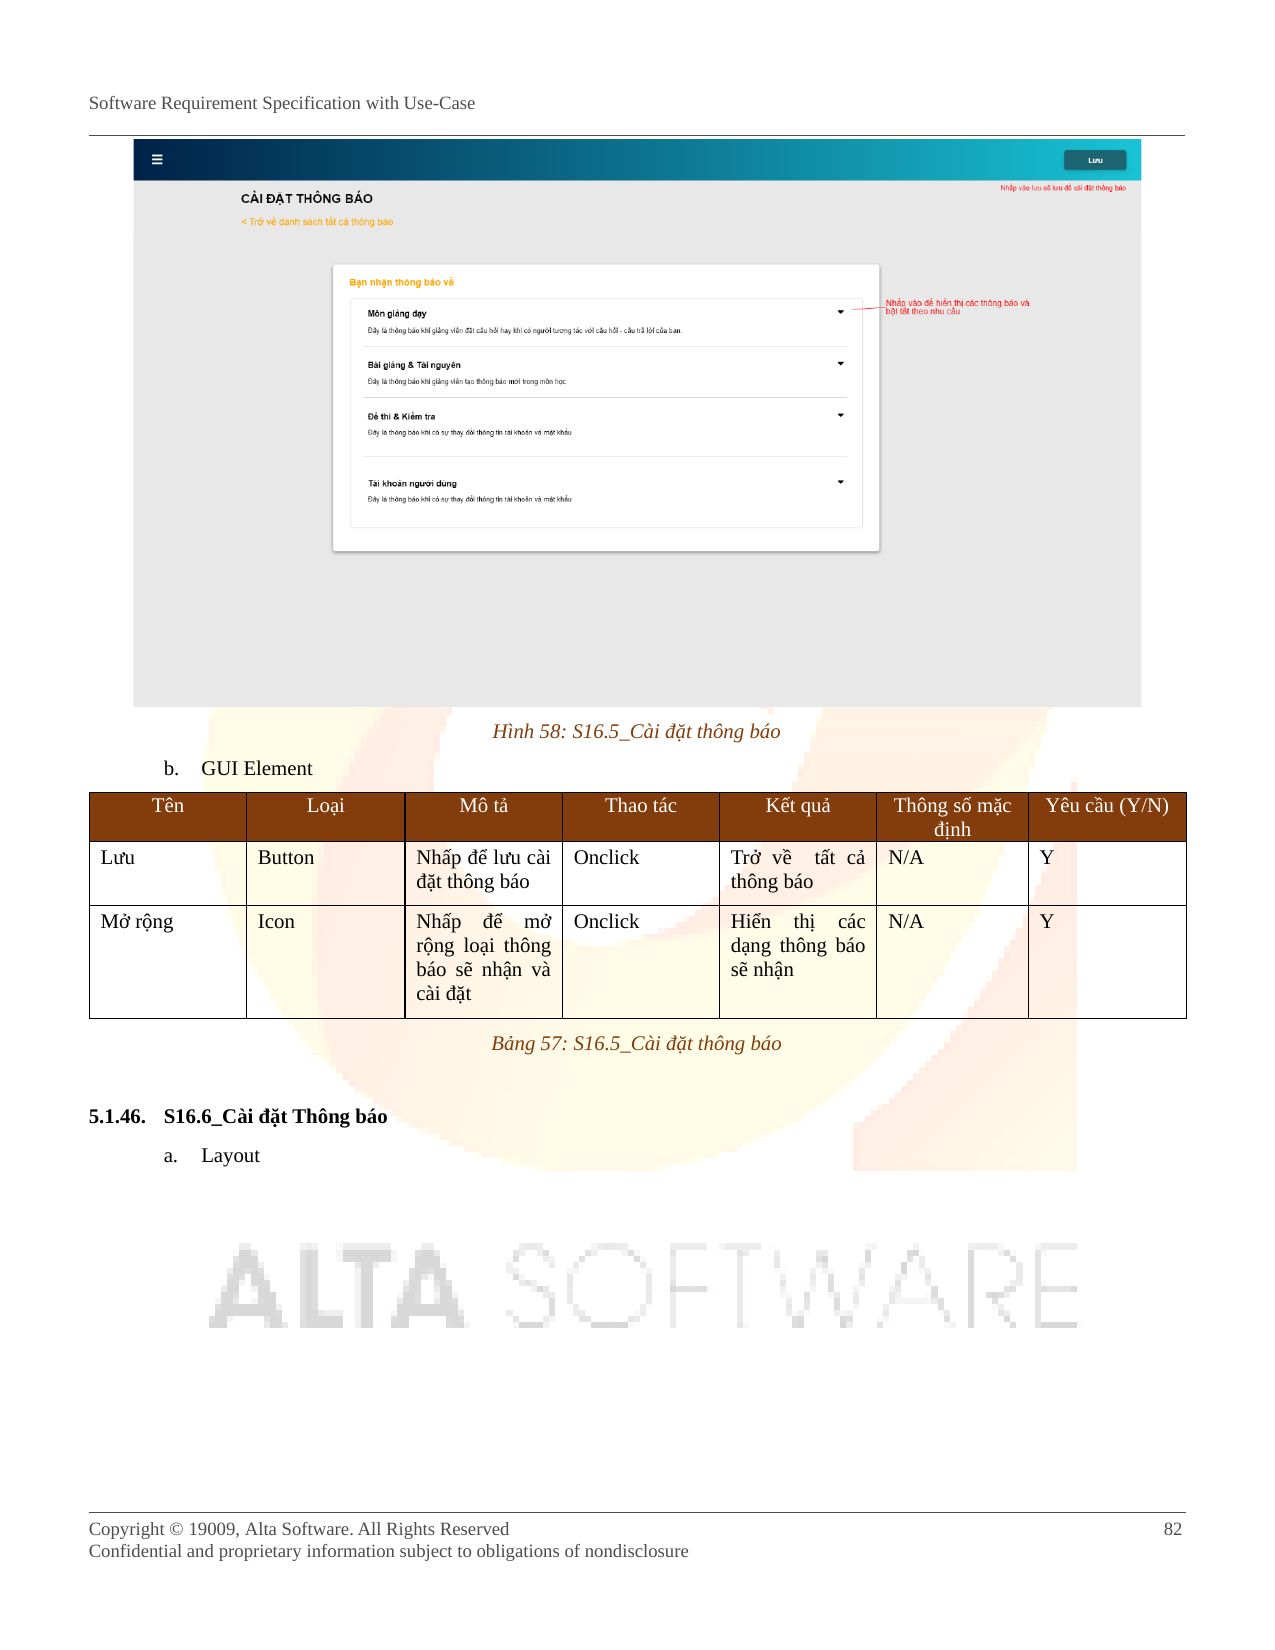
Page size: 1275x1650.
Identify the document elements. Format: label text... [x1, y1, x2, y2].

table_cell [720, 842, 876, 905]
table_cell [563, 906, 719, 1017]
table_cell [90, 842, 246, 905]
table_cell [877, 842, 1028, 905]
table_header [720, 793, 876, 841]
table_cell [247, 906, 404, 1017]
text Hình 58: S16.5_Cài đặt thông báo [88, 719, 1186, 743]
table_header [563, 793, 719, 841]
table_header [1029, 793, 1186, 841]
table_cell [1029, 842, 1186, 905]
subtitle S16.6_Cài đặt Thông báo [88, 1104, 1186, 1128]
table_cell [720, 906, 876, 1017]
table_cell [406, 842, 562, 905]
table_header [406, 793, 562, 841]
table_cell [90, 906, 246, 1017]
picture [133, 139, 1142, 707]
list Layout [163, 1143, 1186, 1167]
text Bảng 57: S16.5_Cài đặt thông báo [88, 1031, 1186, 1055]
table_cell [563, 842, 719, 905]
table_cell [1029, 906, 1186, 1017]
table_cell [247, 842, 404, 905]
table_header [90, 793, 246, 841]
list GUI Element [163, 756, 1186, 780]
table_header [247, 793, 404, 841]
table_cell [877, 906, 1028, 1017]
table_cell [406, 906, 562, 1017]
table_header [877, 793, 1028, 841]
